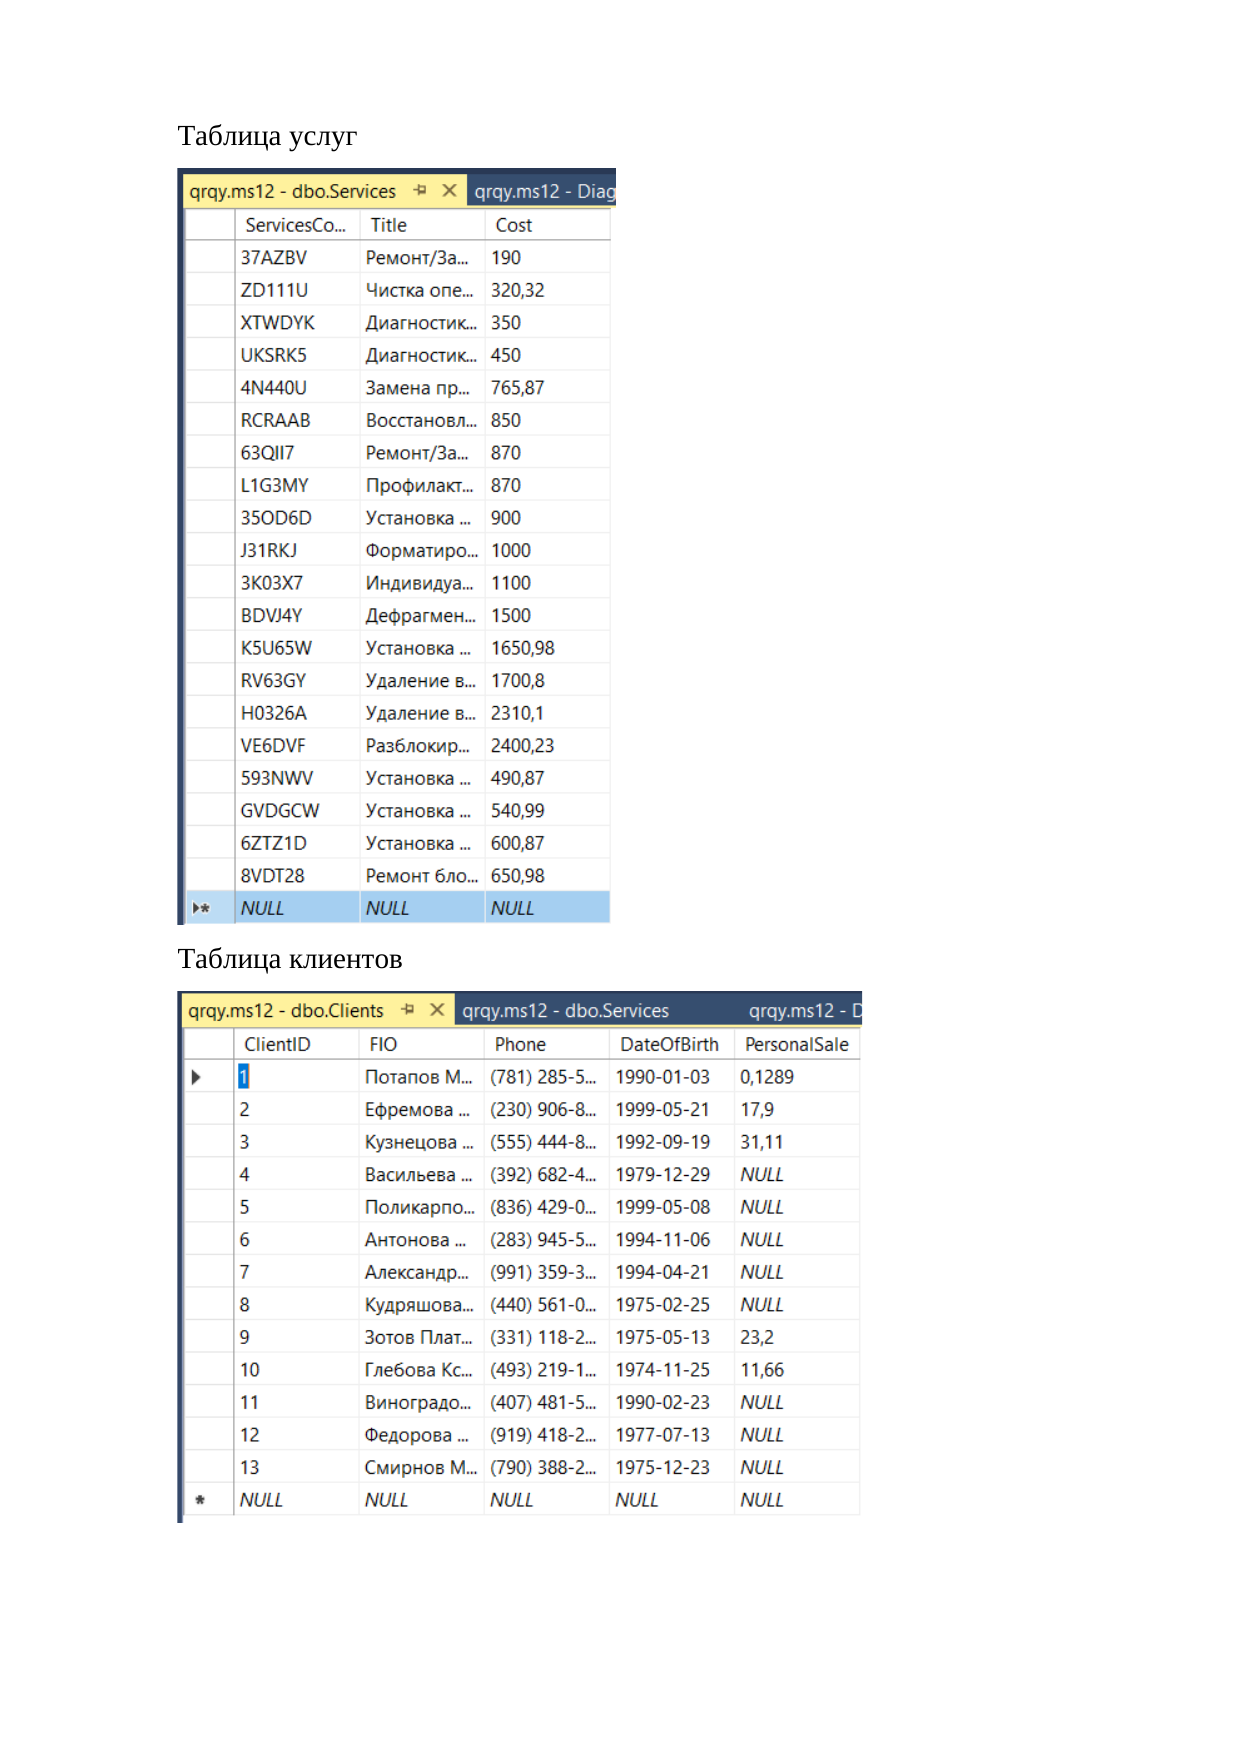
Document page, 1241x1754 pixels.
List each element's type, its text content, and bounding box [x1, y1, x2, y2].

picture [177, 991, 863, 1523]
text Таблица клиентов [177, 941, 1152, 975]
picture [177, 168, 616, 925]
text Таблица услуг [177, 118, 1152, 152]
